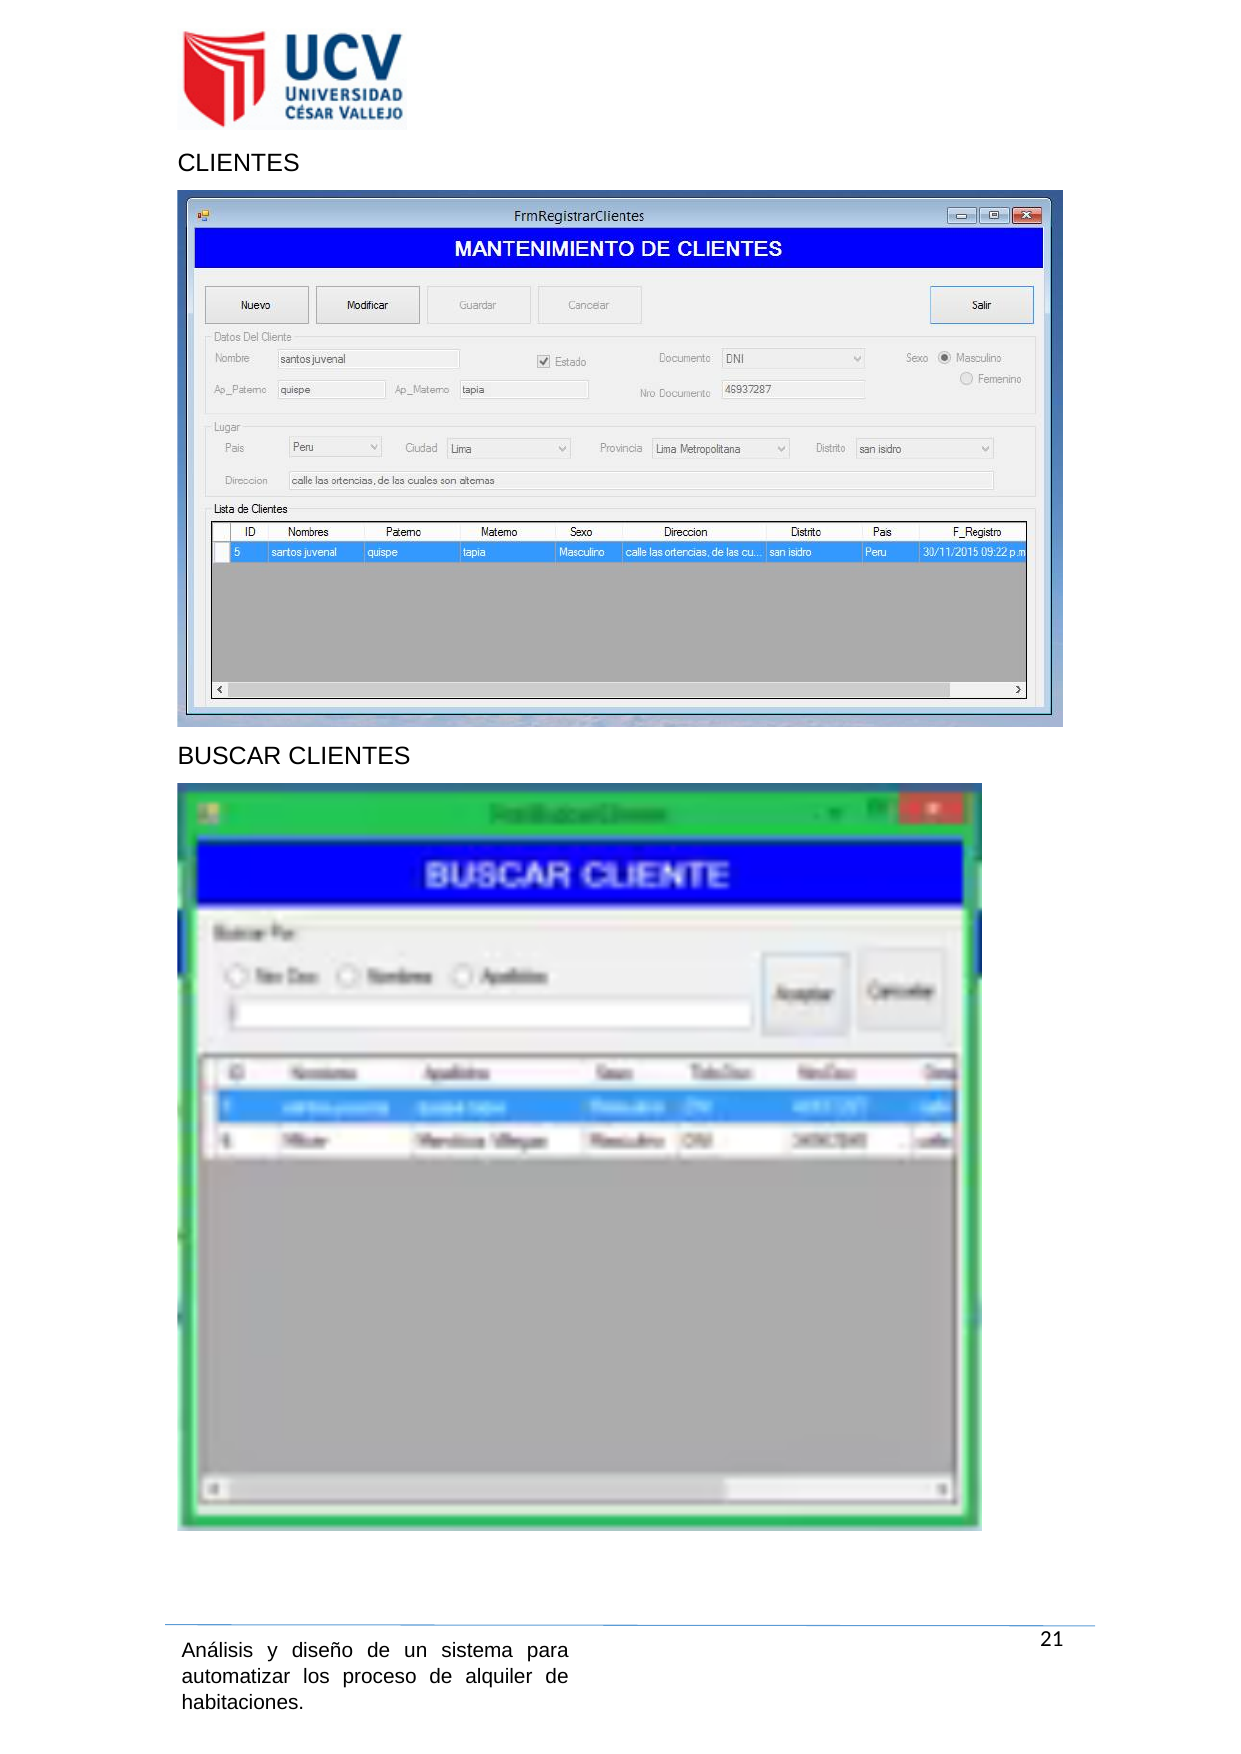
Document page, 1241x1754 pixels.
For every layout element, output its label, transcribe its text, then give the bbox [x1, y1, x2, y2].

picture [177, 190, 1063, 727]
text BUSCAR CLIENTES [177, 741, 1063, 769]
picture [177, 783, 982, 1531]
text CLIENTES [177, 148, 1063, 176]
